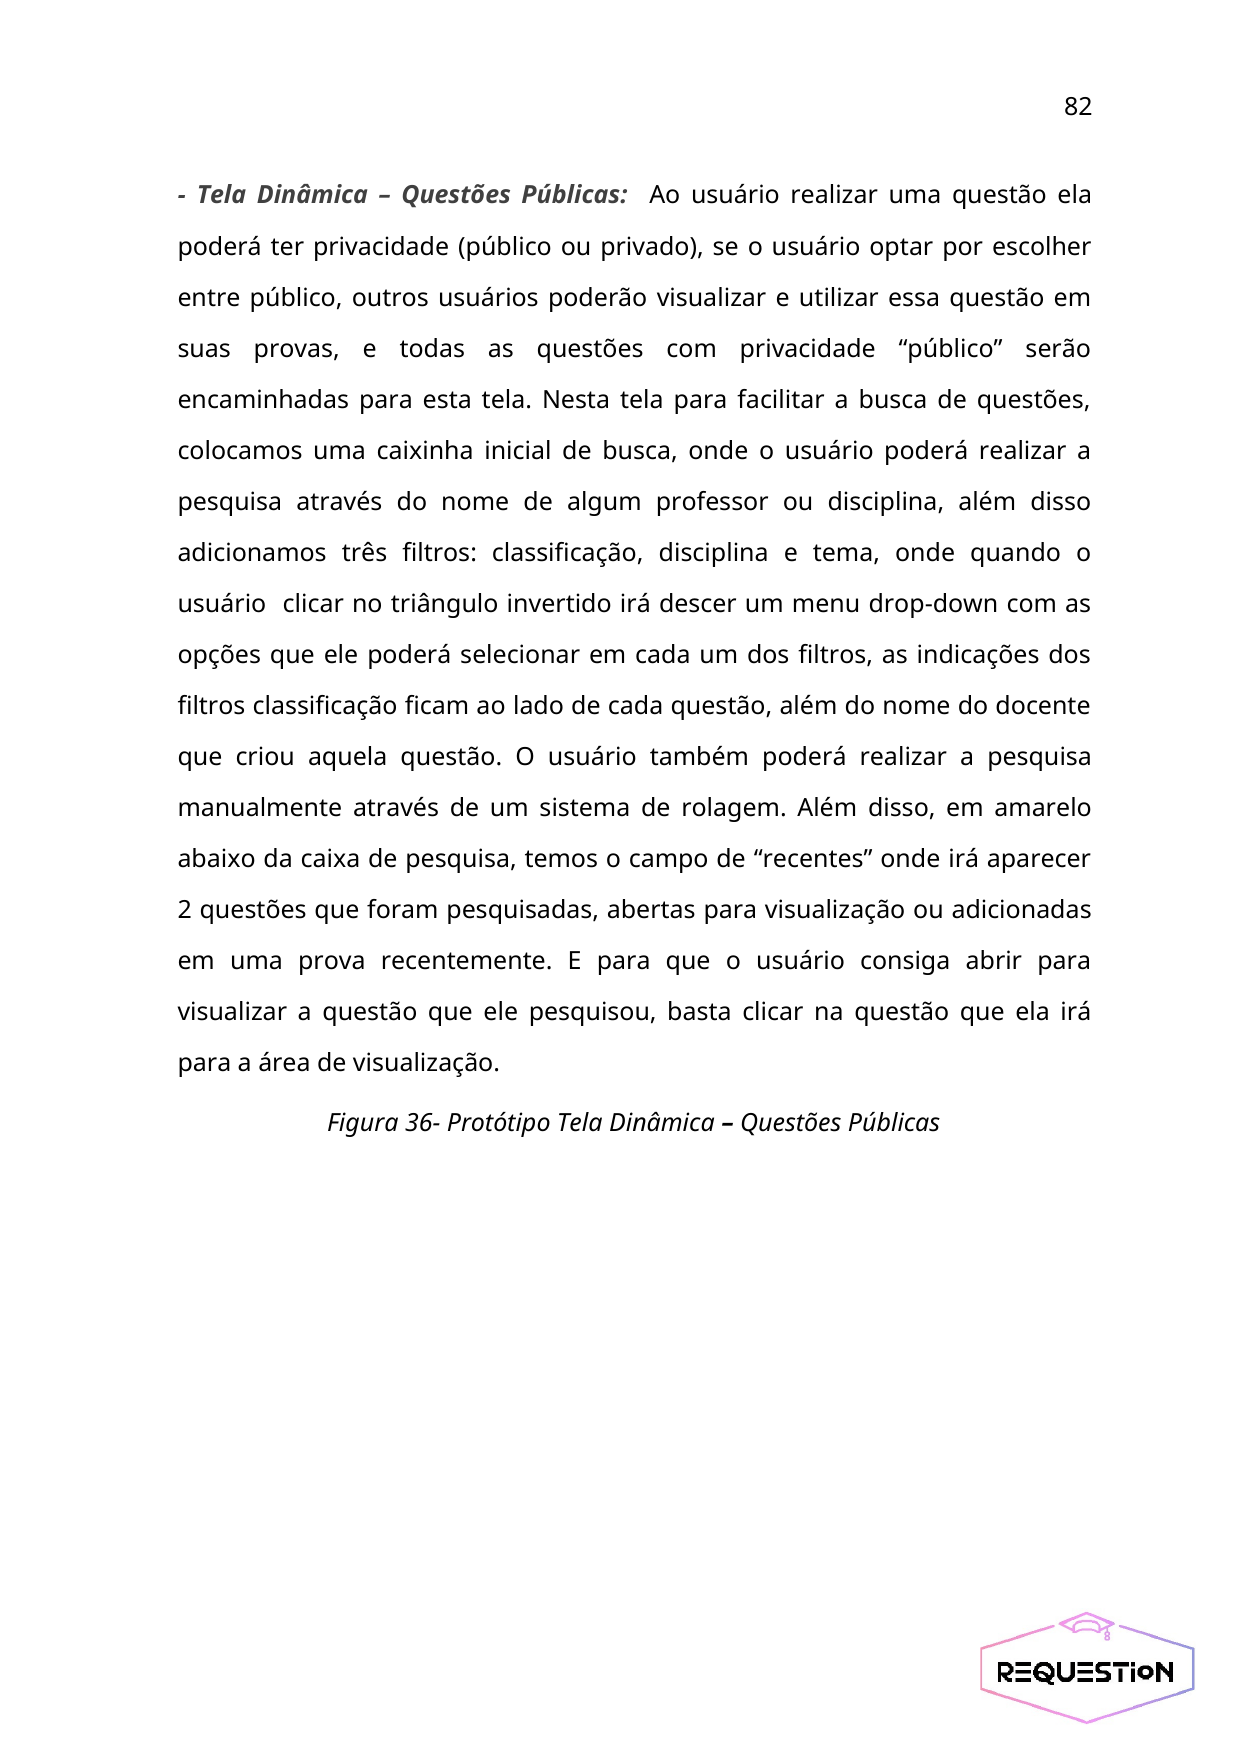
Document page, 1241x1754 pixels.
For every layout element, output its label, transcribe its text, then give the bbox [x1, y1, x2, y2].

text Figura 36- Protótipo Tela Dinâmica – Questões Públicas [177, 1104, 1092, 1138]
picture [980, 1608, 1201, 1734]
text - Tela Dinâmica – Questões Públicas: Ao usuário realizar uma questão ela poderá ter privacidade (público ou privado), se o usuário optar por escolher entre público, outros usuários poderão visualizar e utilizar essa questão em suas provas, e todas as questões com privacidade “público” serão encaminhadas para esta tela. Nesta tela para facilitar a busca de questões, colocamos uma caixinha inicial de busca, onde o usuário poderá realizar a pesquisa através do nome de algum professor ou disciplina, além disso adicionamos três filtros: classificação, disciplina e tema, onde quando o usuário clicar no triângulo invertido irá descer um menu drop-down com as opções que ele poderá selecionar em cada um dos filtros, as indicações dos filtros classificação ficam ao lado de cada questão, além do nome do docente que criou aquela questão. O usuário também poderá realizar a pesquisa manualmente através de um sistema de rolagem. Além disso, em amarelo abaixo da caixa de pesquisa, temos o campo de “recentes” onde irá aparecer 2 questões que foram pesquisadas, abertas para visualização ou adicionadas em uma prova recentemente. E para que o usuário consiga abrir para visualizar a questão que ele pesquisou, basta clicar na questão que ela irá para a área de visualização. [177, 177, 1092, 1079]
